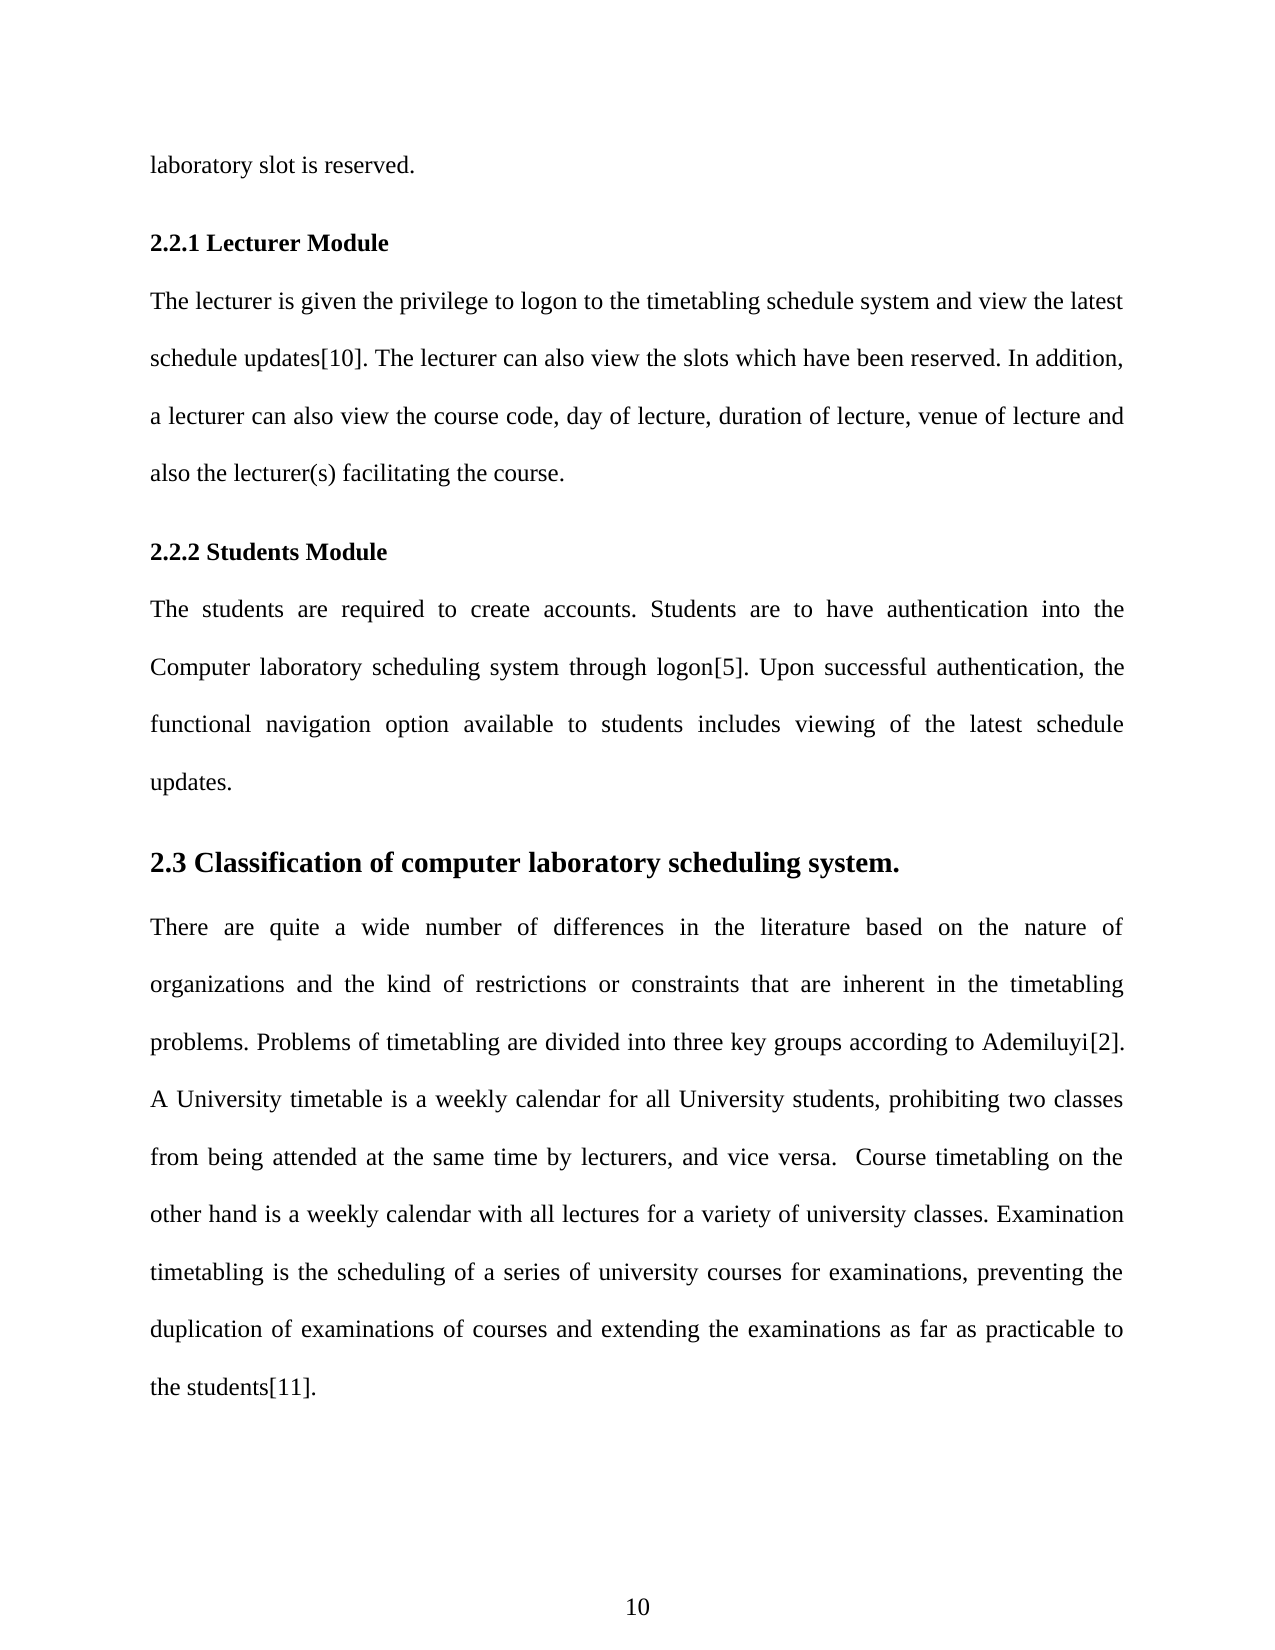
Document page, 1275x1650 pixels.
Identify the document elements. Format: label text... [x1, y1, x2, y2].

text The lecturer is given the privilege to logon to the timetabling schedule system and view the latest schedule updates[10]. The lecturer can also view the slots which have been reserved. In addition, a lecturer can also view the course code, day of lecture, duration of lecture, venue of lecture and also the lecturer(s) facilitating the course. [150, 286, 1125, 487]
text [150, 150, 1125, 179]
subtitle 2.3 Classification of computer laboratory scheduling system. [150, 845, 1125, 878]
text There are quite a wide number of differences in the literature based on the nature of organizations and the kind of restrictions or constraints that are inherent in the timetabling problems. Problems of timetabling are divided into three key groups according to Ademiluyi[2]. A University timetable is a weekly calendar for all University students, prohibiting two classes from being attended at the same time by lecturers, and vice versa. Course timetabling on the other hand is a weekly calendar with all lectures for a variety of university classes. Examination timetabling is the scheduling of a series of university courses for examinations, preventing the duplication of examinations of courses and extending the examinations as far as practicable to the students[11]. [150, 912, 1125, 1401]
subtitle 2.2.2 Students Module [150, 537, 1125, 565]
subtitle 2.2.1 Lecturer Module [150, 228, 1125, 257]
text The students are required to create accounts. Students are to have authentication into the Computer laboratory scheduling system through logon[5]. Upon successful authentication, the functional navigation option available to students includes viewing of the latest schedule updates. [150, 594, 1125, 795]
